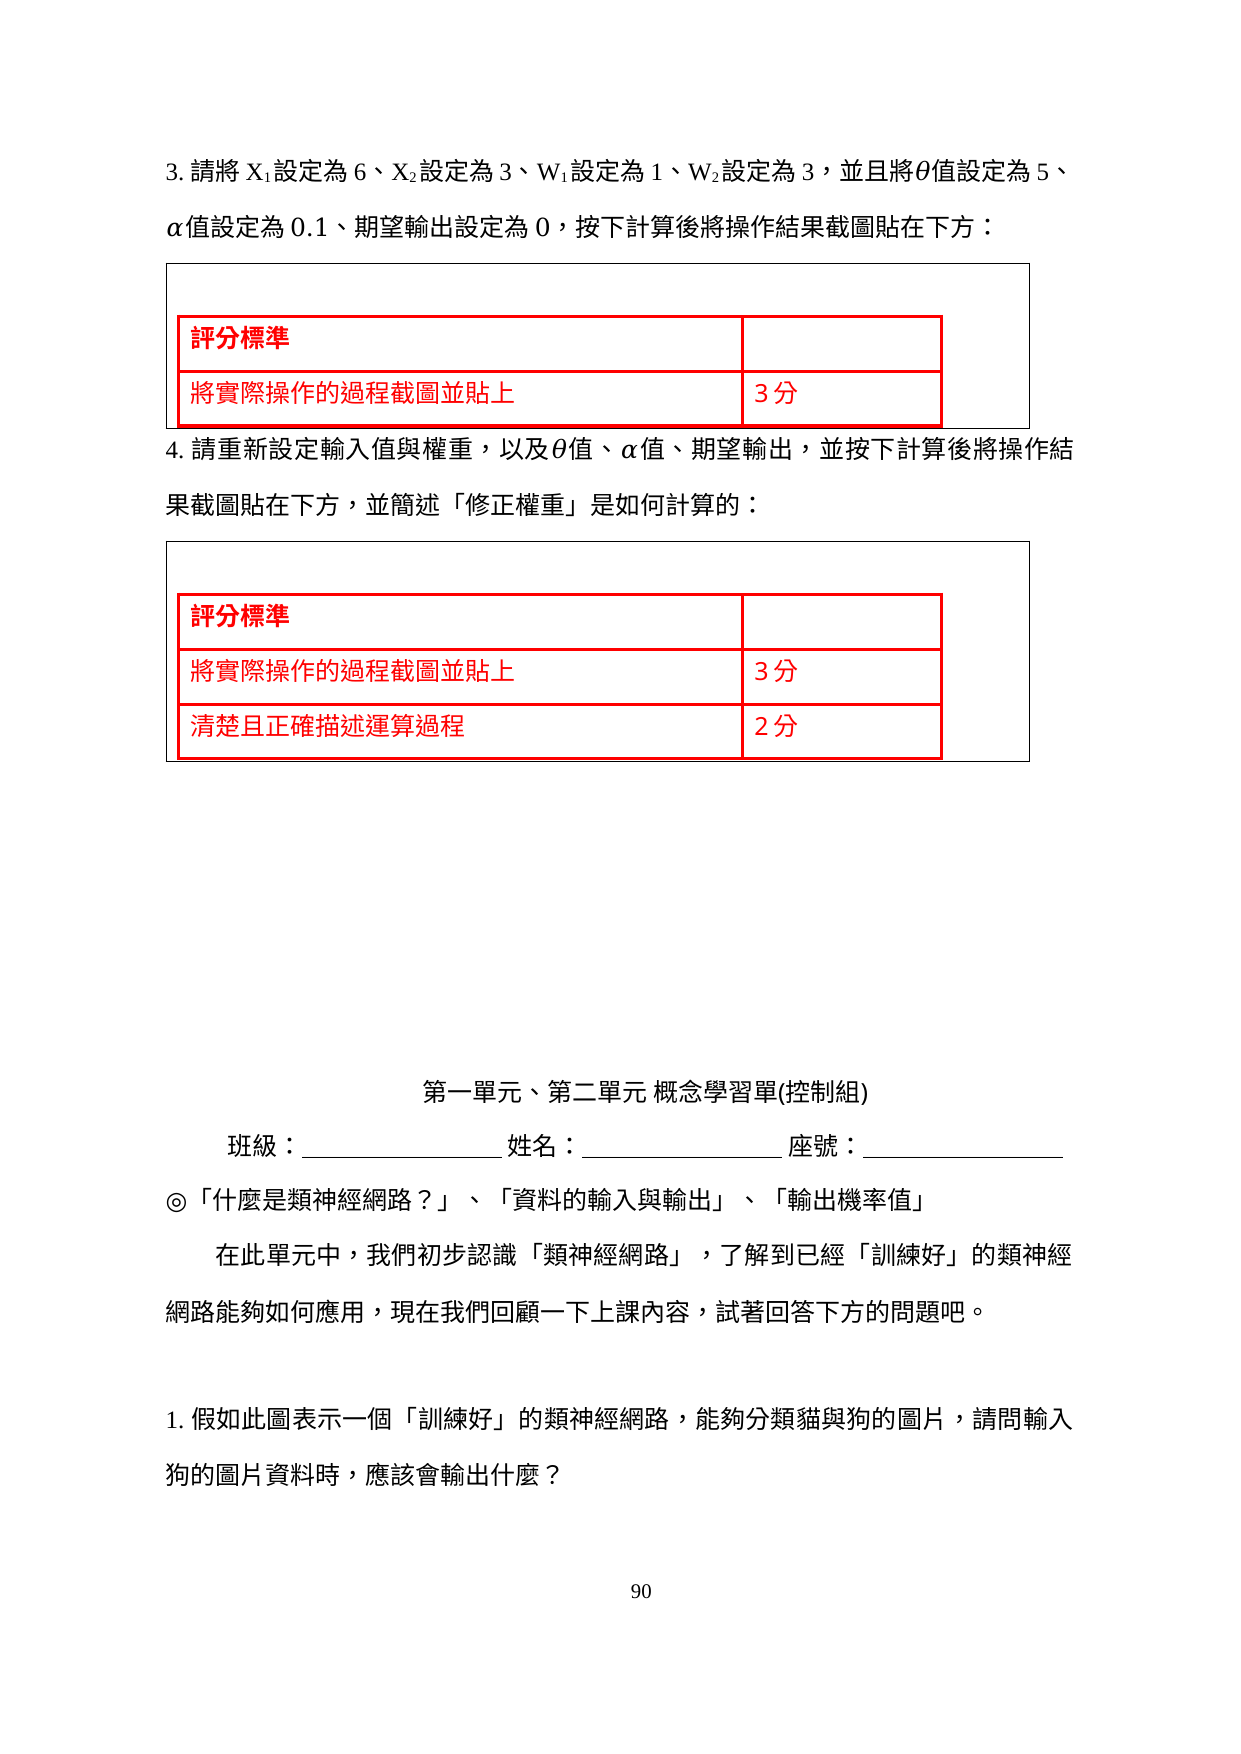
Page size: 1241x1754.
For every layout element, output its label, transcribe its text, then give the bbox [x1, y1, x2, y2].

text 第一單元、第二單元 概念學習單(控制組) [165, 1072, 1075, 1108]
table_header [167, 264, 1029, 428]
table_header [167, 542, 1029, 761]
text 1. 假如此圖表示一個「訓練好」的類神經網路，能夠分類貓與狗的圖片，請問輸入狗的圖片資料時，應該會輸出什麼？ [165, 1399, 1075, 1493]
text 3. 請將X1設定為6、X2設定為3、W1設定為1、W2設定為3，並且將𝜃值設定為5、𝛼值設定為0.1、期望輸出設定為0，按下計算後將操作結果截圖貼在下方： [165, 151, 1075, 244]
text ◎「什麼是類神經網路？」、「資料的輸入與輸出」、「輸出機率值」 [165, 1181, 1075, 1217]
text 班級：＿＿＿＿＿＿＿＿ 姓名：＿＿＿＿＿＿＿＿ 座號：＿＿＿＿＿＿＿＿ [165, 1126, 1075, 1163]
text 4. 請重新設定輸入值與權重，以及𝜃值、𝛼值、期望輸出，並按下計算後將操作結果截圖貼在下方，並簡述「修正權重」是如何計算的： [165, 429, 1075, 522]
text 在此單元中，我們初步認識「類神經網路」，了解到已經「訓練好」的類神經網路能夠如何應用，現在我們回顧一下上課內容，試著回答下方的問題吧。 [165, 1235, 1075, 1329]
